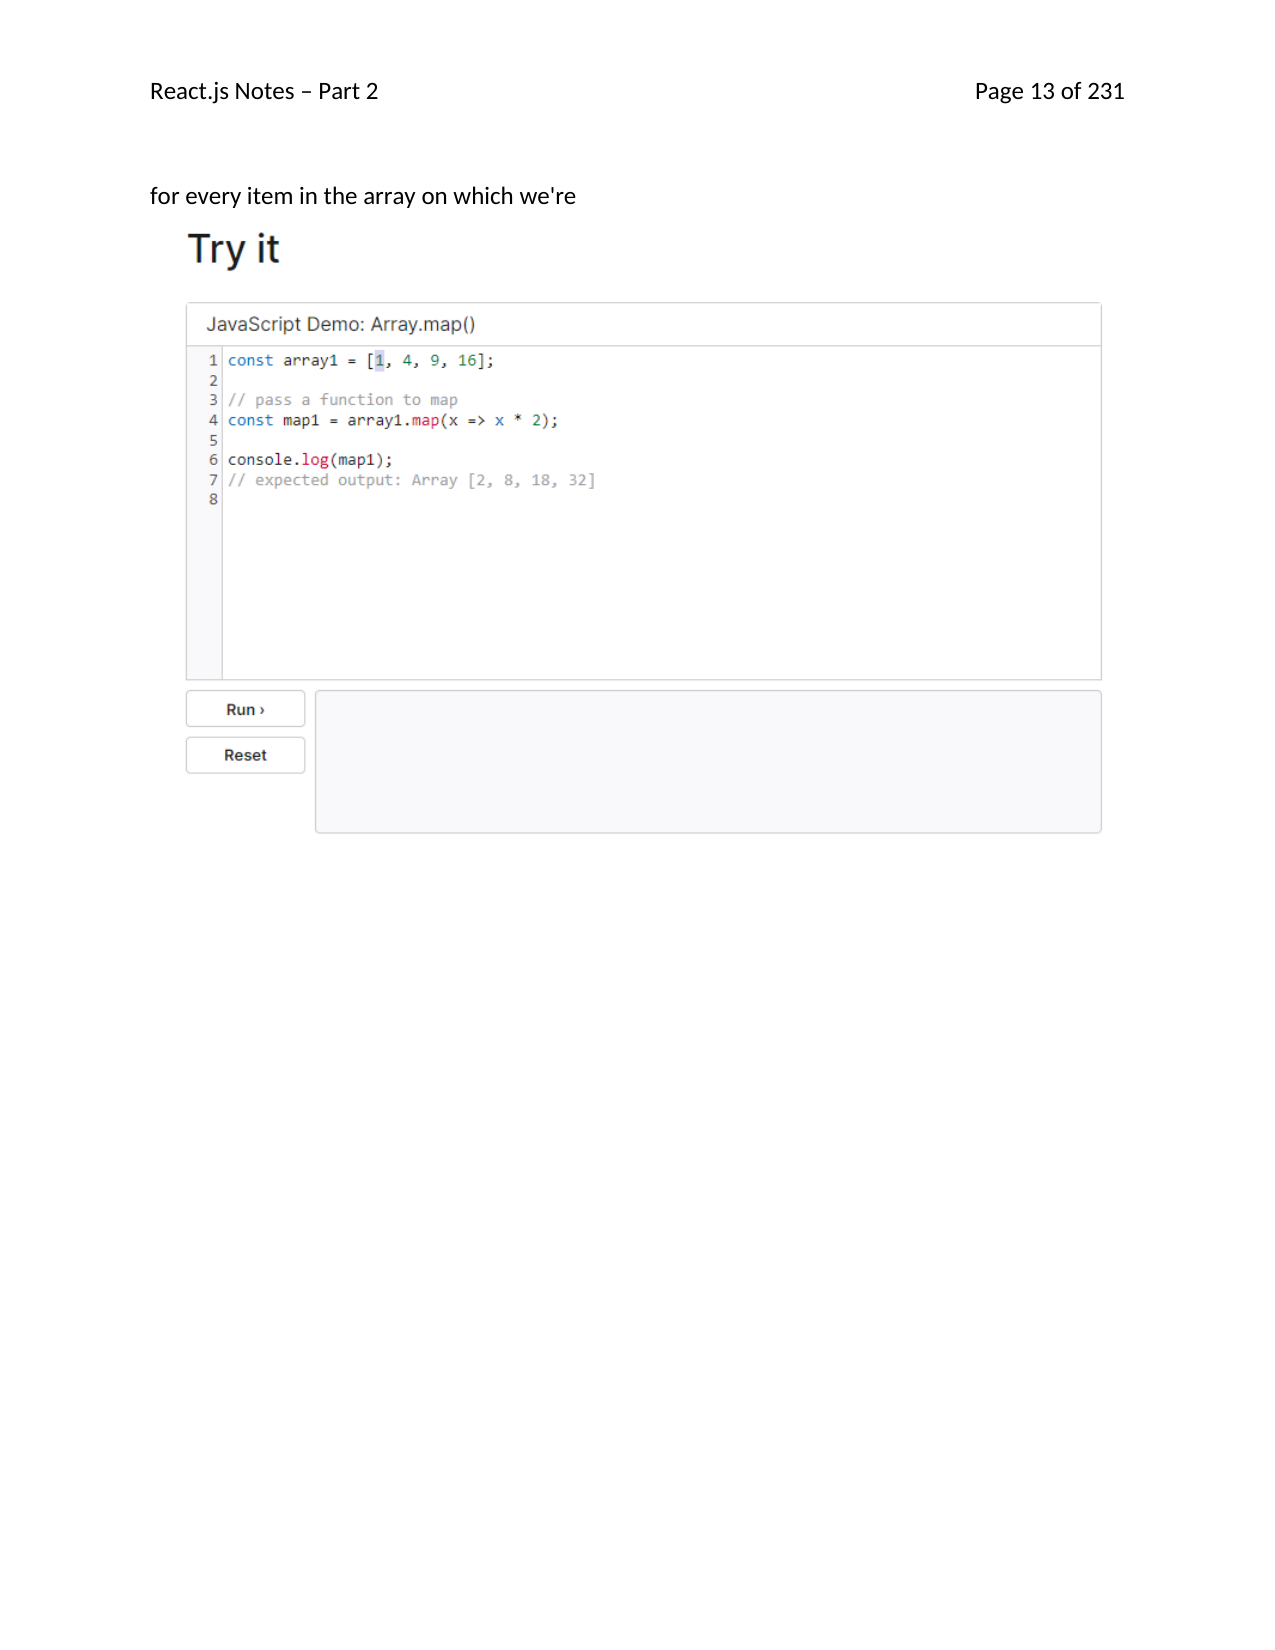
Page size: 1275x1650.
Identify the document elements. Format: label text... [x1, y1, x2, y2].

text for every item in the array on which we're [150, 181, 1125, 211]
picture [150, 211, 1125, 878]
